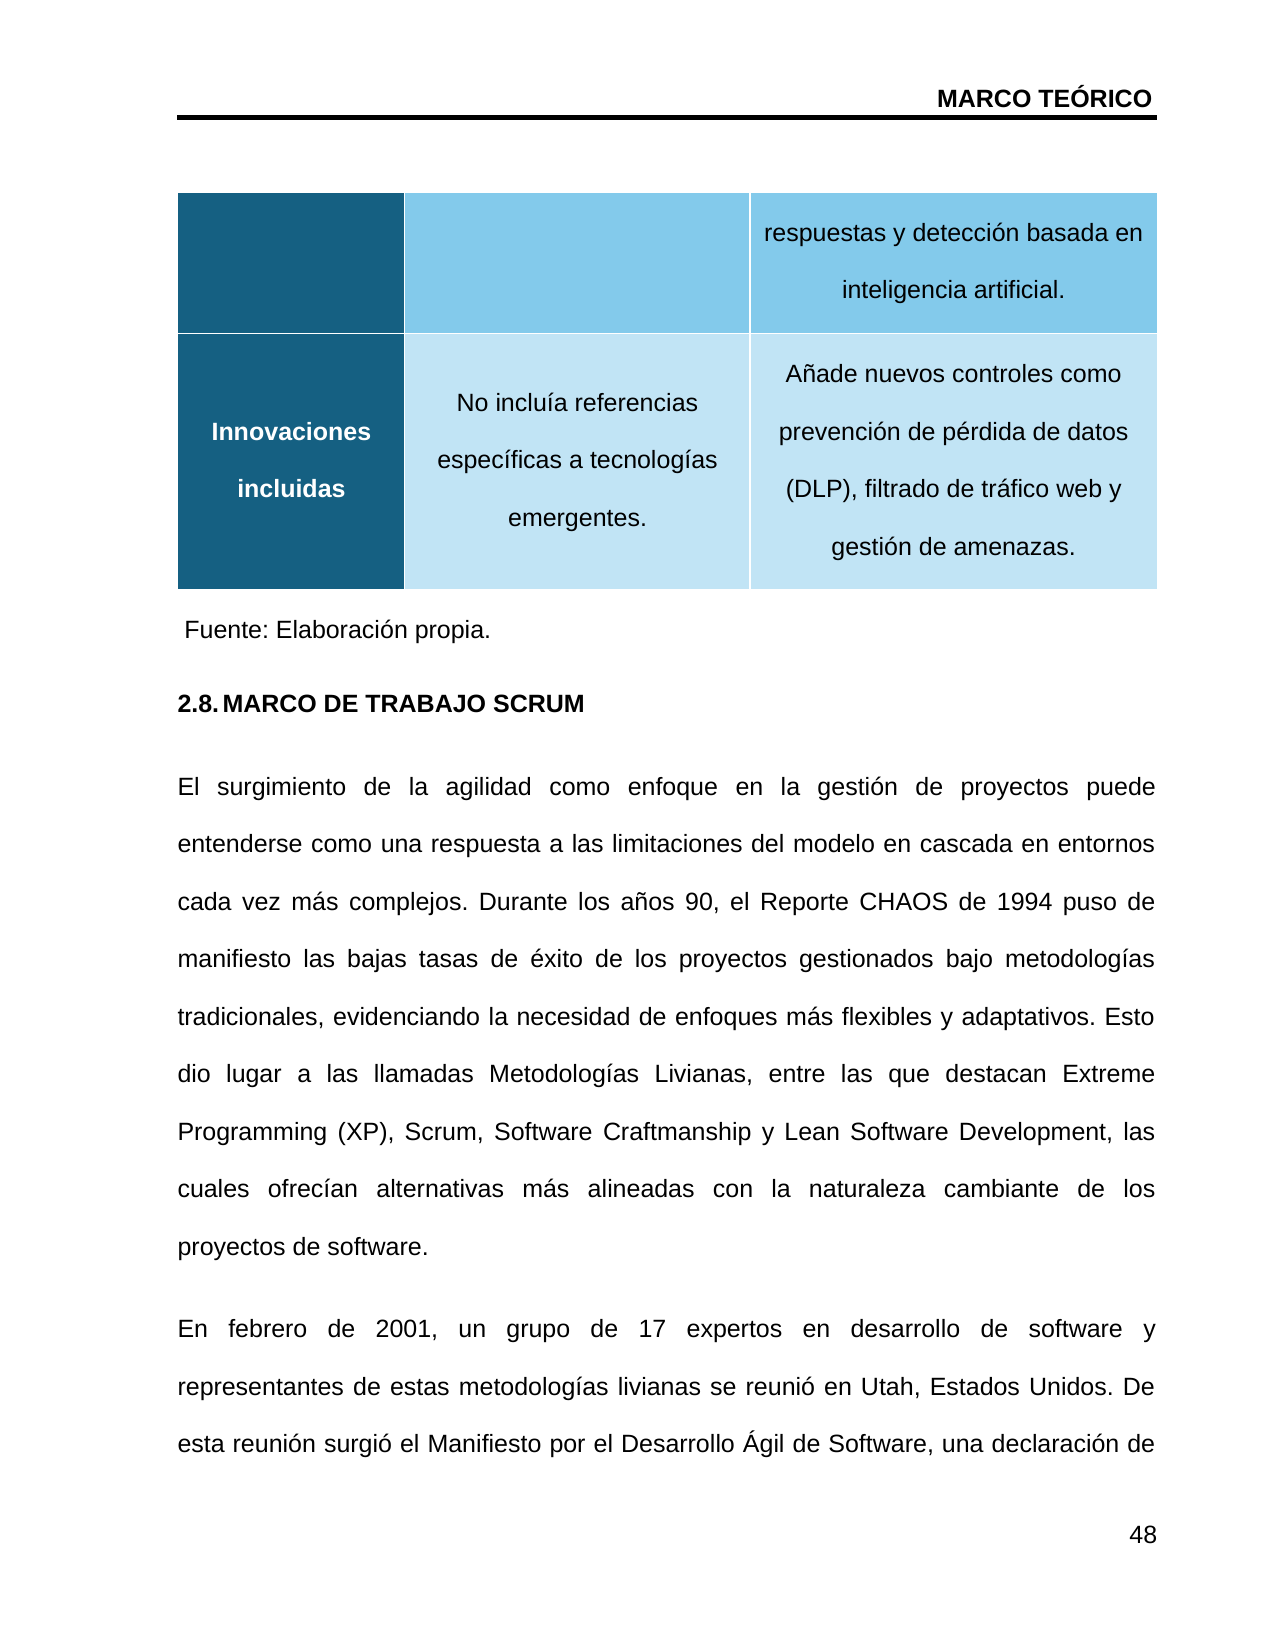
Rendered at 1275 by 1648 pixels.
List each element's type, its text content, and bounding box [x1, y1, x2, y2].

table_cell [751, 193, 1157, 333]
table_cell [178, 193, 404, 333]
text El surgimiento de la agilidad como enfoque en la gestión de proyectos puede entenderse como una respuesta a las limitaciones del modelo en cascada en entornos cada vez más complejos. Durante los años 90, el Reporte CHAOS de 1994 puso de manifiesto las bajas tasas de éxito de los proyectos gestionados bajo metodologías tradicionales, evidenciando la necesidad de enfoques más flexibles y adaptativos. Esto dio lugar a las llamadas Metodologías Livianas, entre las que destacan Extreme Programming (XP), Scrum, Software Craftmanship y Lean Software Development, las cuales ofrecían alternativas más alineadas con la naturaleza cambiante de los proyectos de software. [177, 772, 1157, 1260]
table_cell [405, 193, 749, 333]
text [177, 1314, 1157, 1458]
table_cell Innovaciones incluidas [178, 334, 404, 589]
table_cell No incluía referencias específicas a tecnologías emergentes. [405, 334, 749, 589]
table_cell Añade nuevos controles como prevención de pérdida de datos (DLP), filtrado de tráfico web y gestión de amenazas. [751, 334, 1157, 589]
text Fuente: Elaboración propia. [177, 615, 1157, 644]
subtitle MARCO DE TRABAJO SCRUM [177, 689, 1157, 718]
